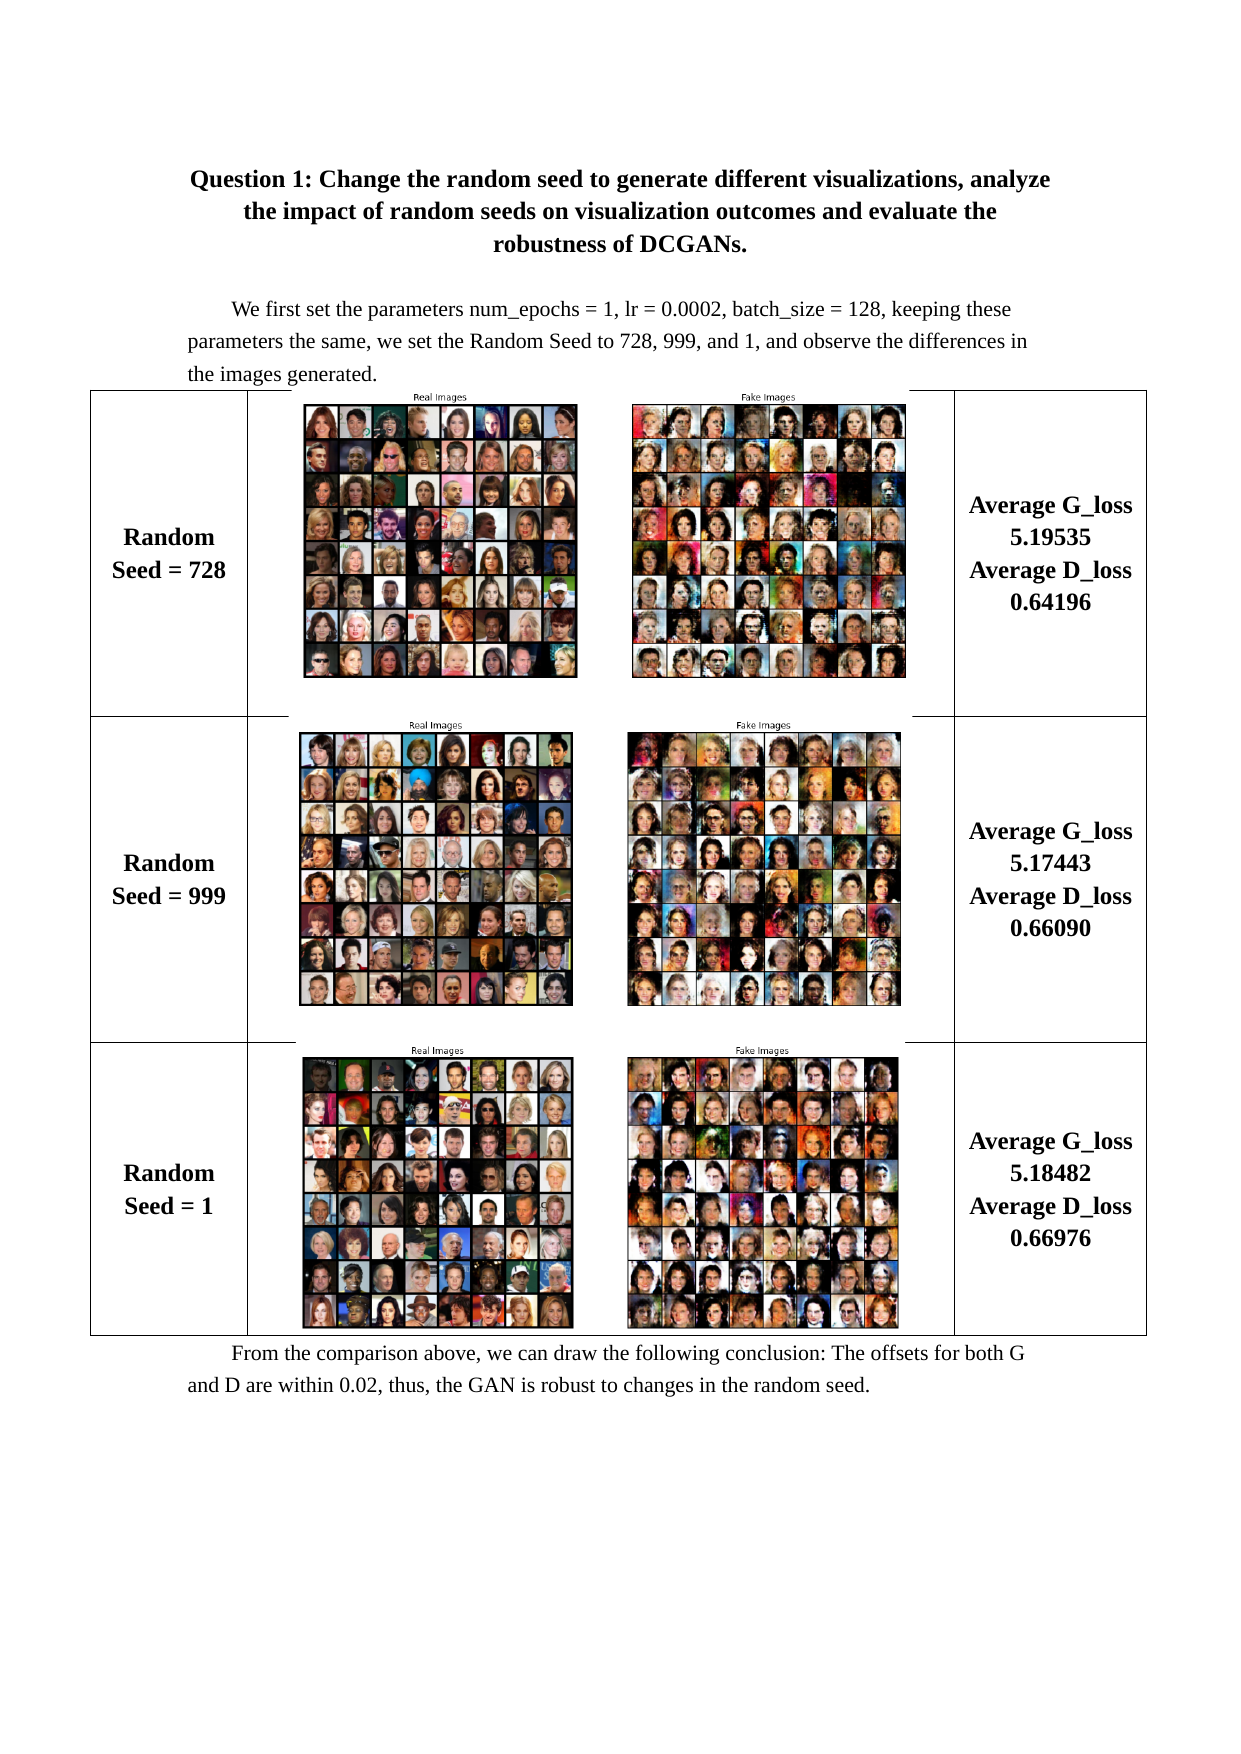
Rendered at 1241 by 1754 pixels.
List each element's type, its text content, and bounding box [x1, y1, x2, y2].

table_cell Random Seed = 999 [91, 717, 247, 1042]
picture [288, 716, 913, 1016]
picture [291, 390, 910, 684]
table_cell Average G_loss 5.17443 Average D_loss 0.66090 [955, 717, 1146, 1042]
table_cell [248, 717, 954, 1042]
text We first set the parameters num_epochs = 1, lr = 0.0002, batch_size = 128, keeping these parameters the same, we set the Random Seed to 728, 999, and 1, and observe the differences in the images generated. [187, 292, 1053, 389]
table_header Random Seed = 728 [91, 391, 247, 716]
table_cell Average G_loss 5.18482 Average D_loss 0.66976 [955, 1043, 1146, 1335]
table_header Average G_loss 5.19535 Average D_loss 0.64196 [955, 391, 1146, 716]
table_cell [248, 1043, 954, 1335]
table_cell Random Seed = 1 [91, 1043, 247, 1335]
text Question 1: Change the random seed to generate different visualizations, analyze the impact of random seeds on visualization outcomes and evaluate the robustness of DCGANs. [187, 162, 1053, 259]
picture [295, 1042, 906, 1331]
text From the comparison above, we can draw the following conclusion: The offsets for both G and D are within 0.02, thus, the GAN is robust to changes in the random seed. [187, 1336, 1053, 1401]
table_header [248, 391, 954, 716]
